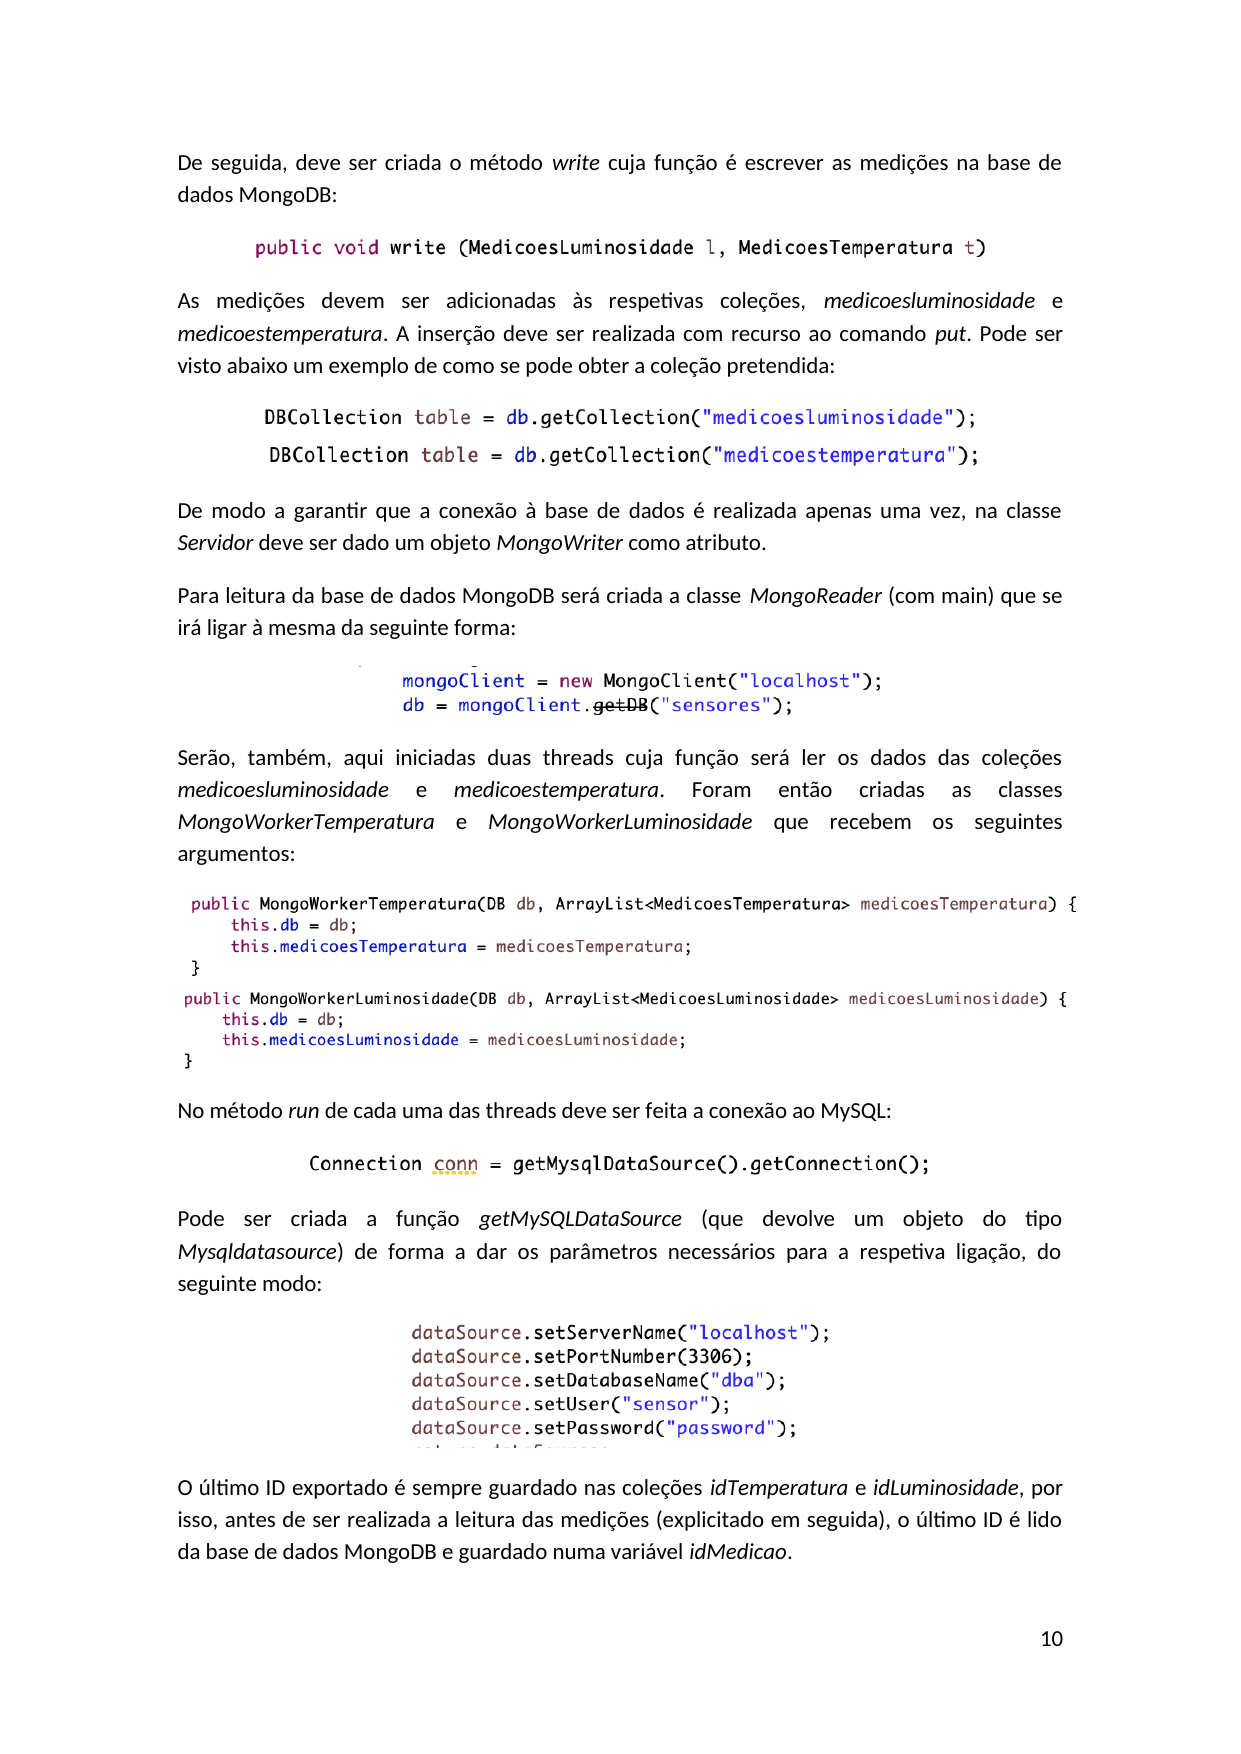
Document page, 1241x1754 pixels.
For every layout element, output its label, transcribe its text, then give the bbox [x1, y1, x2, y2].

text As medições devem ser adicionadas às respetivas coleções, medicoesluminosidade e medicoestemperatura. A inserção deve ser realizada com recurso ao comando put. Pode ser visto abaixo um exemplo de como se pode obter a coleção pretendida: [177, 287, 1063, 379]
text De modo a garantir que a conexão à base de dados é realizada apenas uma vez, na classe Servidor deve ser dado um objeto MongoWriter como atributo. [177, 496, 1063, 556]
picture [304, 1148, 936, 1180]
text Para leitura da base de dados MongoDB será criada a classe MongoReader (com main) que se irá ligar à mesma da seguinte forma: [177, 581, 1063, 642]
picture [348, 666, 892, 718]
text No método run de cada uma das threads deve ser feita a conexão ao MySQL: [177, 1096, 1063, 1124]
picture [259, 404, 981, 434]
text Pode ser criada a função getMySQLDataSource (que devolve um objeto do tipo Mysqldatasource) de forma a dar os parâmetros necessários para a respetiva ligação, do seguinte modo: [177, 1204, 1063, 1297]
picture [247, 232, 993, 262]
text O último ID exportado é sempre guardado nas coleções idTemperatura e idLuminosidade, por isso, antes de ser realizada a leitura das medições (explicitado em seguida), o último ID é lido da base de dados MongoDB e guardado numa variável idMedicao. [177, 1473, 1063, 1565]
text De seguida, deve ser criada o método write cuja função é escrever as medições na base de dados MongoDB: [177, 148, 1063, 208]
picture [177, 892, 1108, 987]
text Serão, também, aqui iniciadas duas threads cuja função será ler os dados das coleções medicoesluminosidade e medicoestemperatura. Foram então criadas as classes MongoWorkerTemperatura e MongoWorkerLuminosidade que recebem os seguintes argumentos: [177, 743, 1063, 867]
picture [262, 437, 978, 472]
picture [177, 990, 1085, 1071]
picture [408, 1322, 833, 1448]
